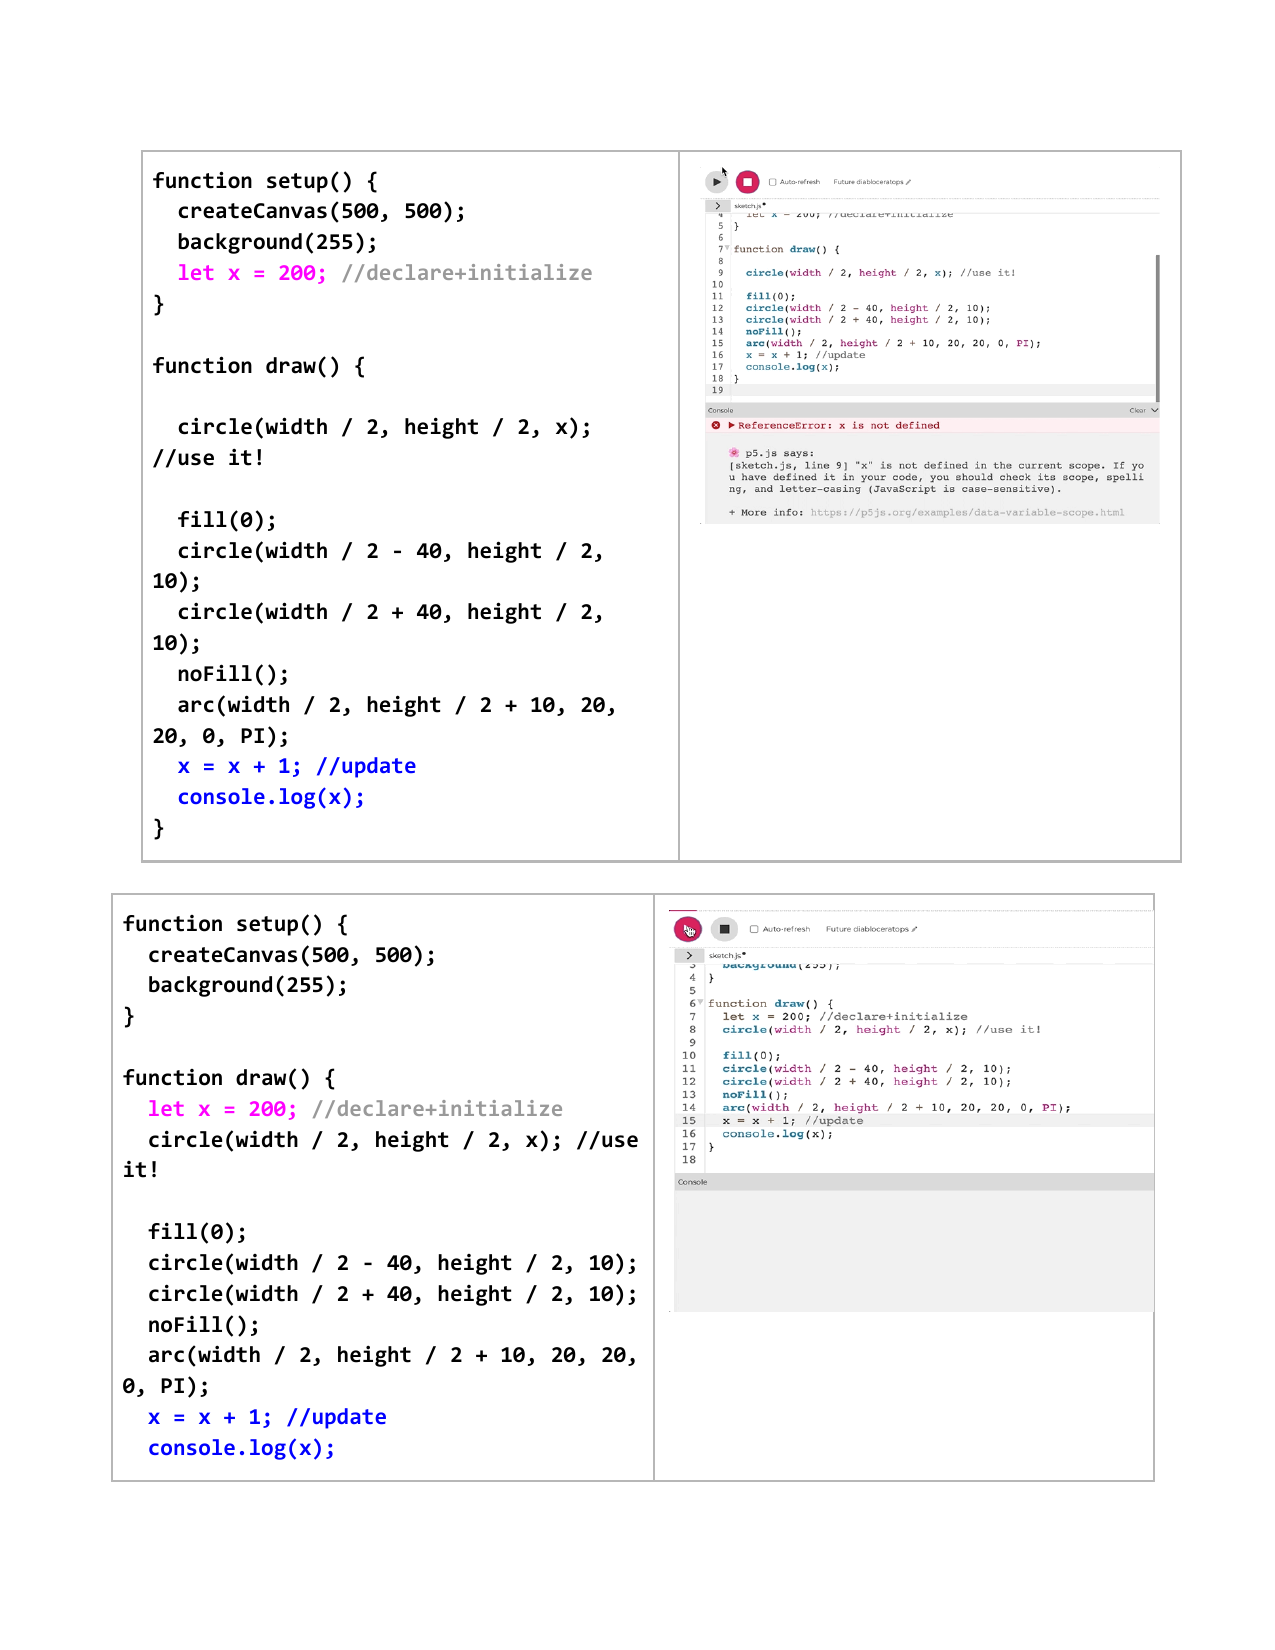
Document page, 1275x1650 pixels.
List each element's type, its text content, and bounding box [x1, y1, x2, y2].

table_header [655, 895, 1153, 1480]
picture [669, 910, 1155, 1312]
picture [700, 167, 1160, 524]
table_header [113, 895, 653, 1480]
table_header function setup() { createCanvas(500, 500); background(255); let x = 200; //declare+initialize } function draw() { circle(width / 2, height / 2, x); //use it! fill(0); circle(width / 2 - 40, height / 2, 10); circle(width / 2 + 40, height / 2, 10); noFill(); arc(width / 2, height / 2 + 10, 20, 20, 0, PI); x = x + 1; //update console.log(x); } [143, 152, 678, 860]
table_header [680, 152, 1180, 860]
